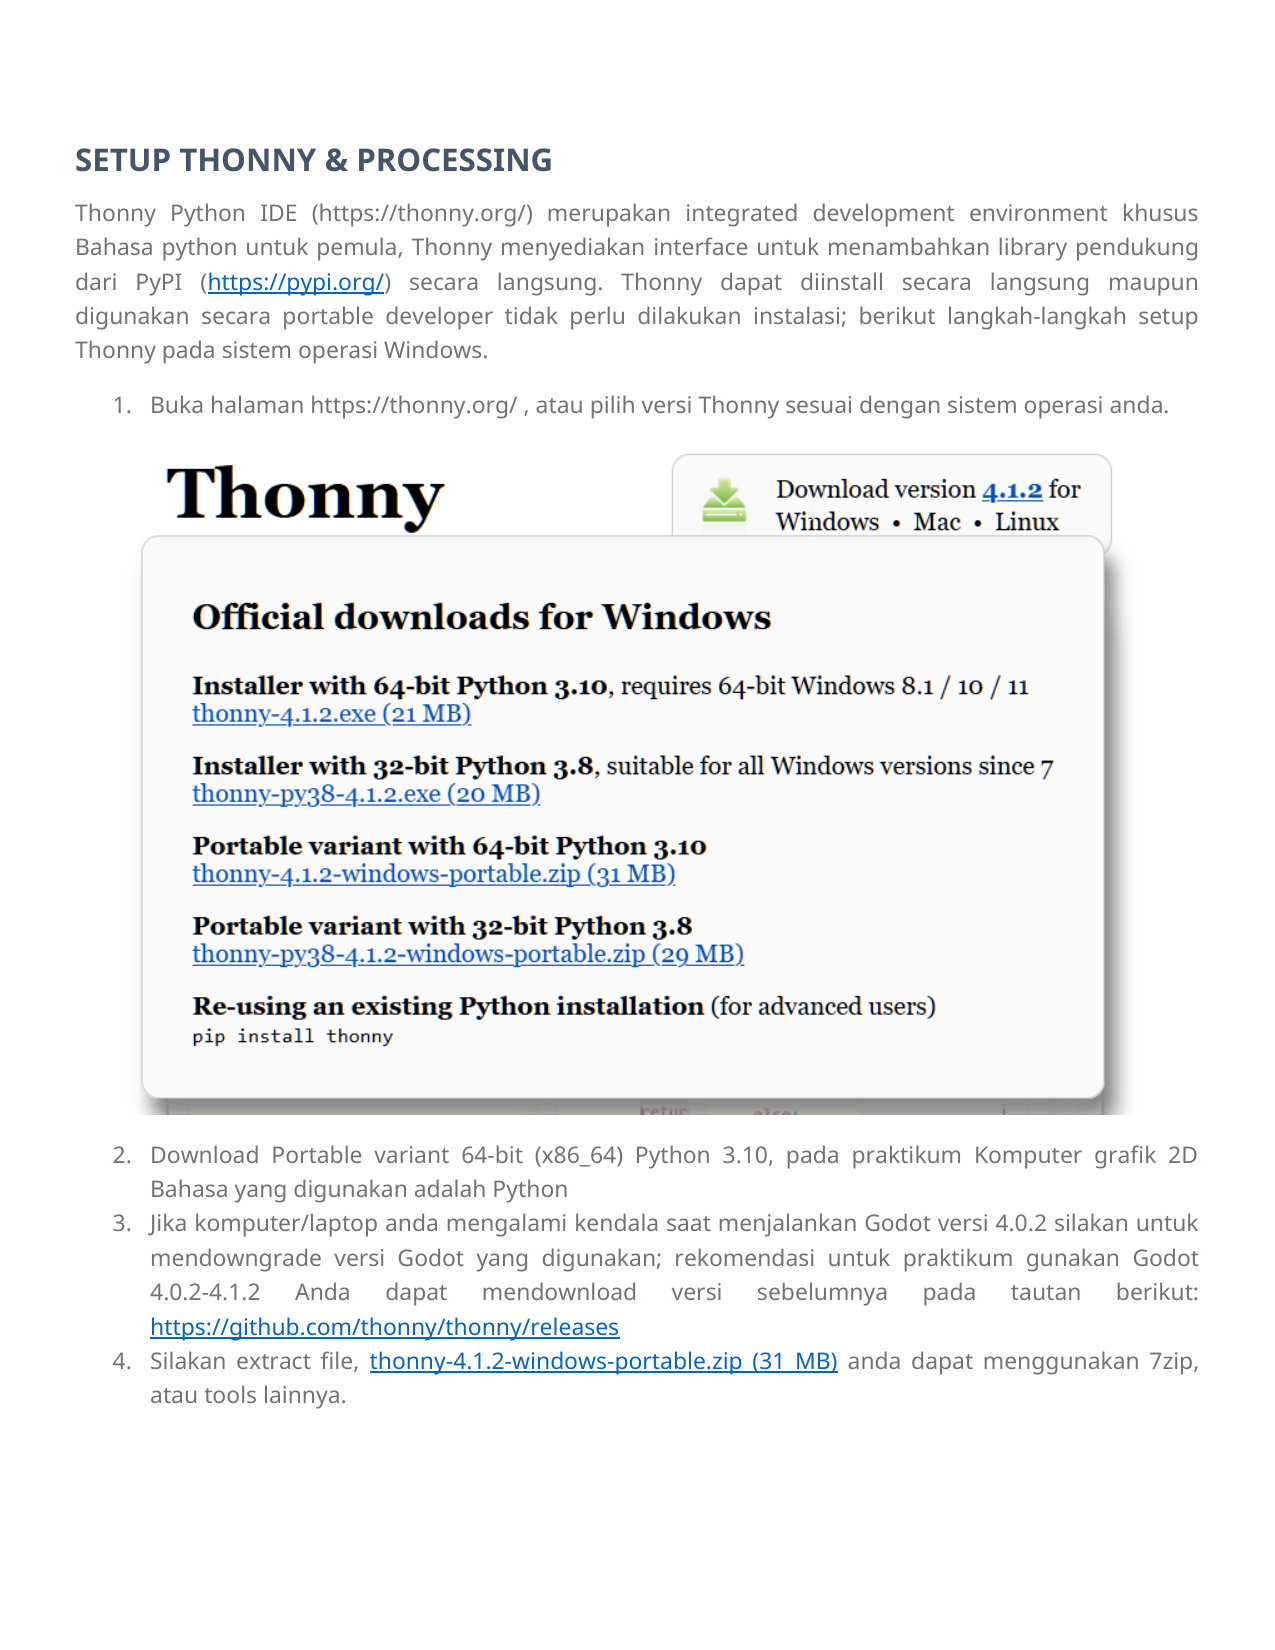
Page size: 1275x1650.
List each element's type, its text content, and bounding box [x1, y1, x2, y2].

subtitle & PROCESSING [75, 137, 1200, 180]
list Download Portable variant 64-bit (x86_64) Python 3.10, pada praktikum Komputer grafik 2D Bahasa yang digunakan adalah Python [112, 1139, 1200, 1204]
picture [124, 444, 1151, 1115]
list Silakan extract file, thonny-4.1.2-windows-portable.zip (31 MB) anda dapat menggunakan 7zip, atau tools lainnya. [112, 1345, 1200, 1411]
text Thonny Python IDE (https://thonny.org/) merupakan integrated development environment khusus Bahasa python untuk pemula, Thonny menyediakan interface untuk menambahkan library pendukung dari PyPI (https://pypi.org/) secara langsung. Thonny dapat diinstall secara langsung maupun digunakan secara portable developer tidak perlu dilakukan instalasi; berikut langkah-langkah setup Thonny pada sistem operasi Windows. [75, 197, 1200, 366]
list Buka halaman https://thonny.org/ , atau pilih versi Thonny sesuai dengan sistem operasi anda. [112, 389, 1200, 421]
list Jika komputer/laptop anda mengalami kendala saat menjalankan Godot versi 4.0.2 silakan untuk mendowngrade versi Godot yang digunakan; rekomendasi untuk praktikum gunakan Godot 4.0.2-4.1.2 Anda dapat mendownload versi sebelumnya pada tautan berikut: https://github.com/thonny/thonny/releases [112, 1207, 1200, 1342]
